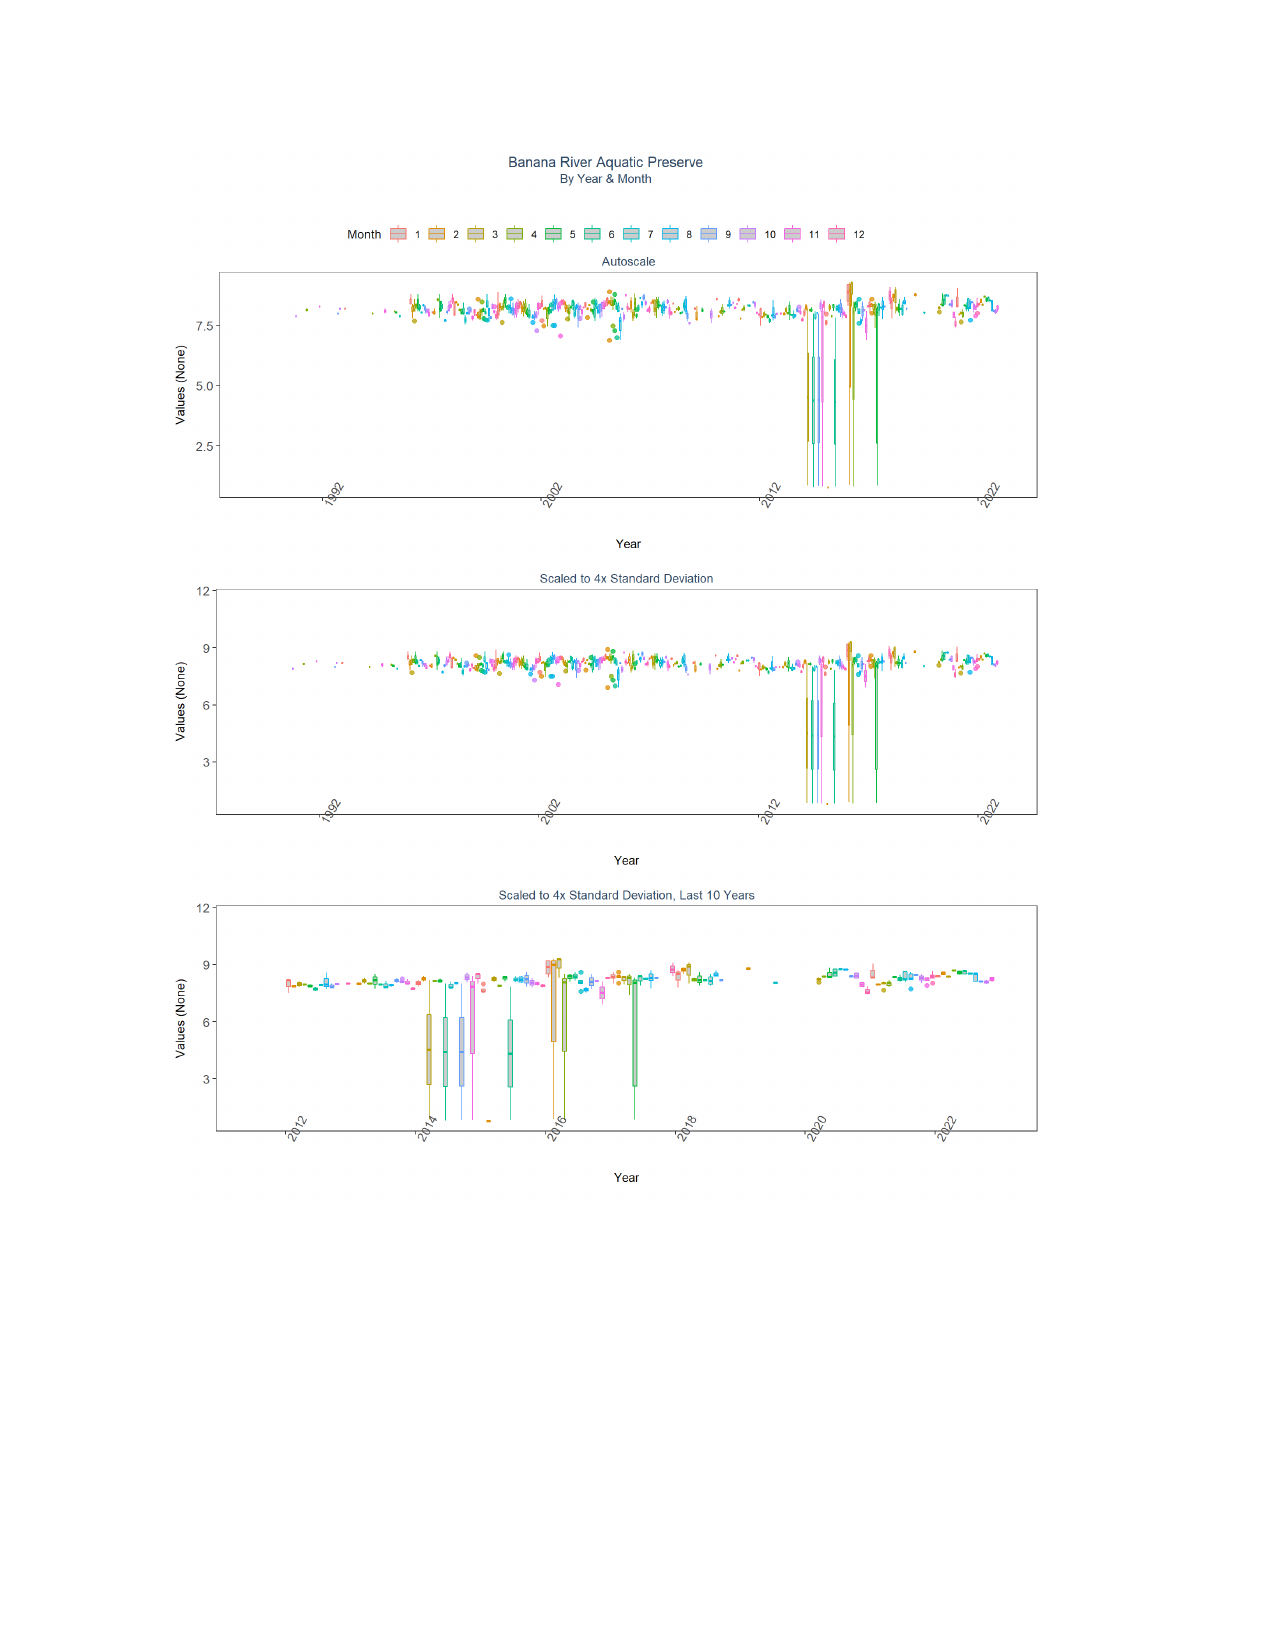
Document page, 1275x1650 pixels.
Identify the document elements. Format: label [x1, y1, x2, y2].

picture [168, 150, 1044, 1200]
